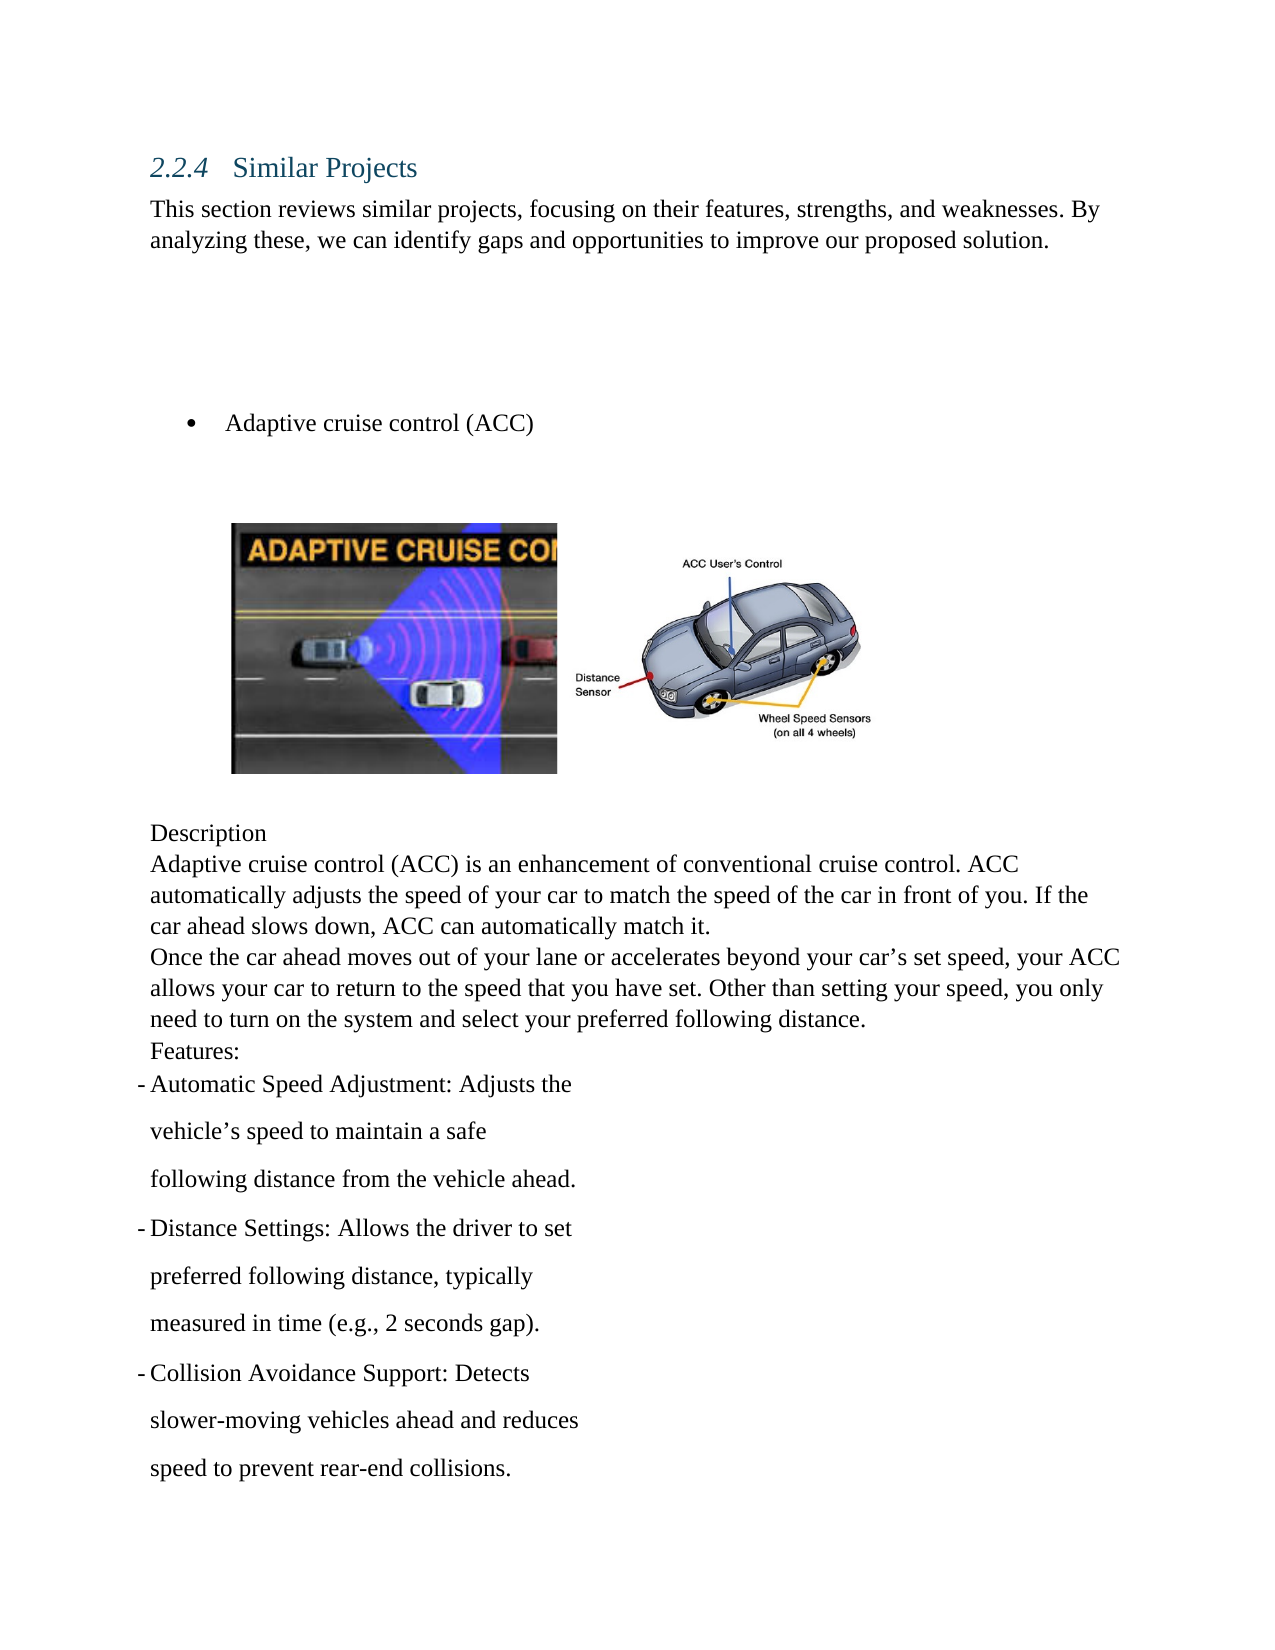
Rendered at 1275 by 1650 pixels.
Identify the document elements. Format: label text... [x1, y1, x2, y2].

picture [231, 523, 897, 774]
text Once the car ahead moves out of your lane or accelerates beyond your car’s set speed, your ACC allows your car to return to the speed that you have set. Other than setting your speed, you only need to turn on the system and select your preferred following distance. [150, 942, 1124, 1033]
subtitle Similar Projects [150, 150, 1275, 183]
text Description [150, 818, 1124, 847]
text This section reviews similar projects, focusing on their features, strengths, and weaknesses. By analyzing these, we can identify gaps and opportunities to improve our proposed solution. [150, 194, 1124, 254]
list Automatic Speed Adjustment: Adjusts the vehicle’s speed to maintain a safe following distance from the vehicle ahead. [137, 1069, 582, 1193]
list Adaptive cruise control (ACC) [187, 408, 1275, 437]
list Collision Avoidance Support: Detects slower-moving vehicles ahead and reduces speed to prevent rear-end collisions. [137, 1358, 582, 1482]
text Features: [150, 1036, 1124, 1064]
text Adaptive cruise control (ACC) is an enhancement of conventional cruise control. ACC automatically adjusts the speed of your car to match the speed of the car in front of you. If the car ahead slows down, ACC can automatically match it. [150, 849, 1124, 940]
list Distance Settings: Allows the driver to set preferred following distance, typically measured in time (e.g., 2 seconds gap). [137, 1213, 582, 1337]
